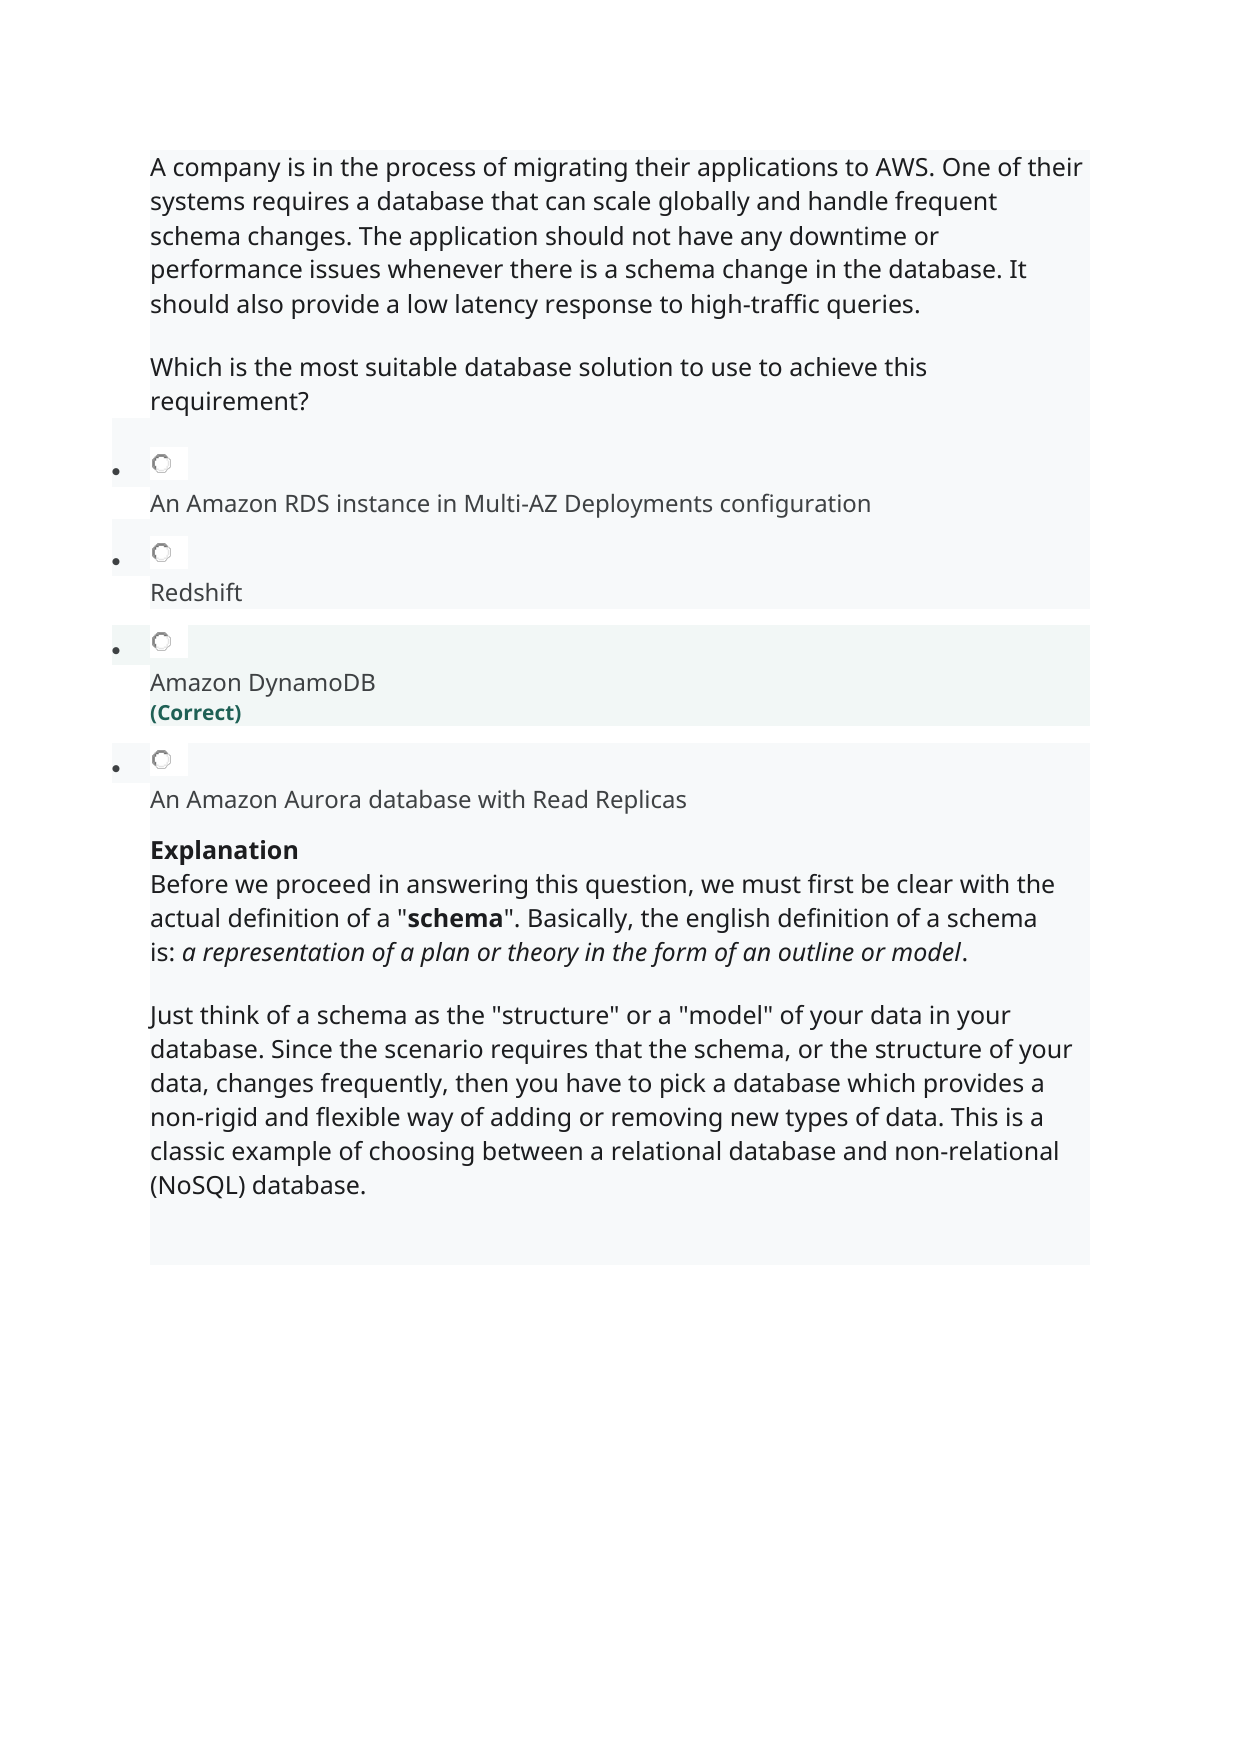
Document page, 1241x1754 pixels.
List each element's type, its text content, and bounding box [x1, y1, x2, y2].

list ​ [112, 625, 1090, 665]
text An Amazon RDS instance in Multi-AZ Deployments configuration [150, 487, 1090, 519]
text An Amazon Aurora database with Read Replicas [150, 783, 1090, 816]
text Which is the most suitable database solution to use to achieve this requirement? [150, 349, 1090, 418]
text Amazon DynamoDB [150, 665, 1090, 698]
list ​ [112, 447, 1090, 487]
text Explanation [150, 832, 1090, 866]
list ​ [112, 743, 1090, 783]
list ​ [112, 536, 1090, 576]
text (Correct) [150, 698, 1090, 726]
text Redshift [150, 576, 1090, 609]
text A company is in the process of migrating their applications to AWS. One of their systems requires a database that can scale globally and handle frequent schema changes. The application should not have any downtime or performance issues whenever there is a schema change in the database. It should also provide a low latency response to high-traffic queries. [150, 150, 1090, 320]
text Just think of a schema as the "structure" or a "model" of your data in your database. Since the scenario requires that the schema, or the structure of your data, changes frequently, then you have to pick a database which provides a non-rigid and flexible way of adding or removing new types of data. This is a classic example of choosing between a relational database and non-relational (NoSQL) database. [150, 998, 1090, 1202]
text Before we proceed in answering this question, we must first be clear with the actual definition of a "schema". Basically, the english definition of a schema is: a representation of a plan or theory in the form of an outline or model. [150, 866, 1090, 968]
